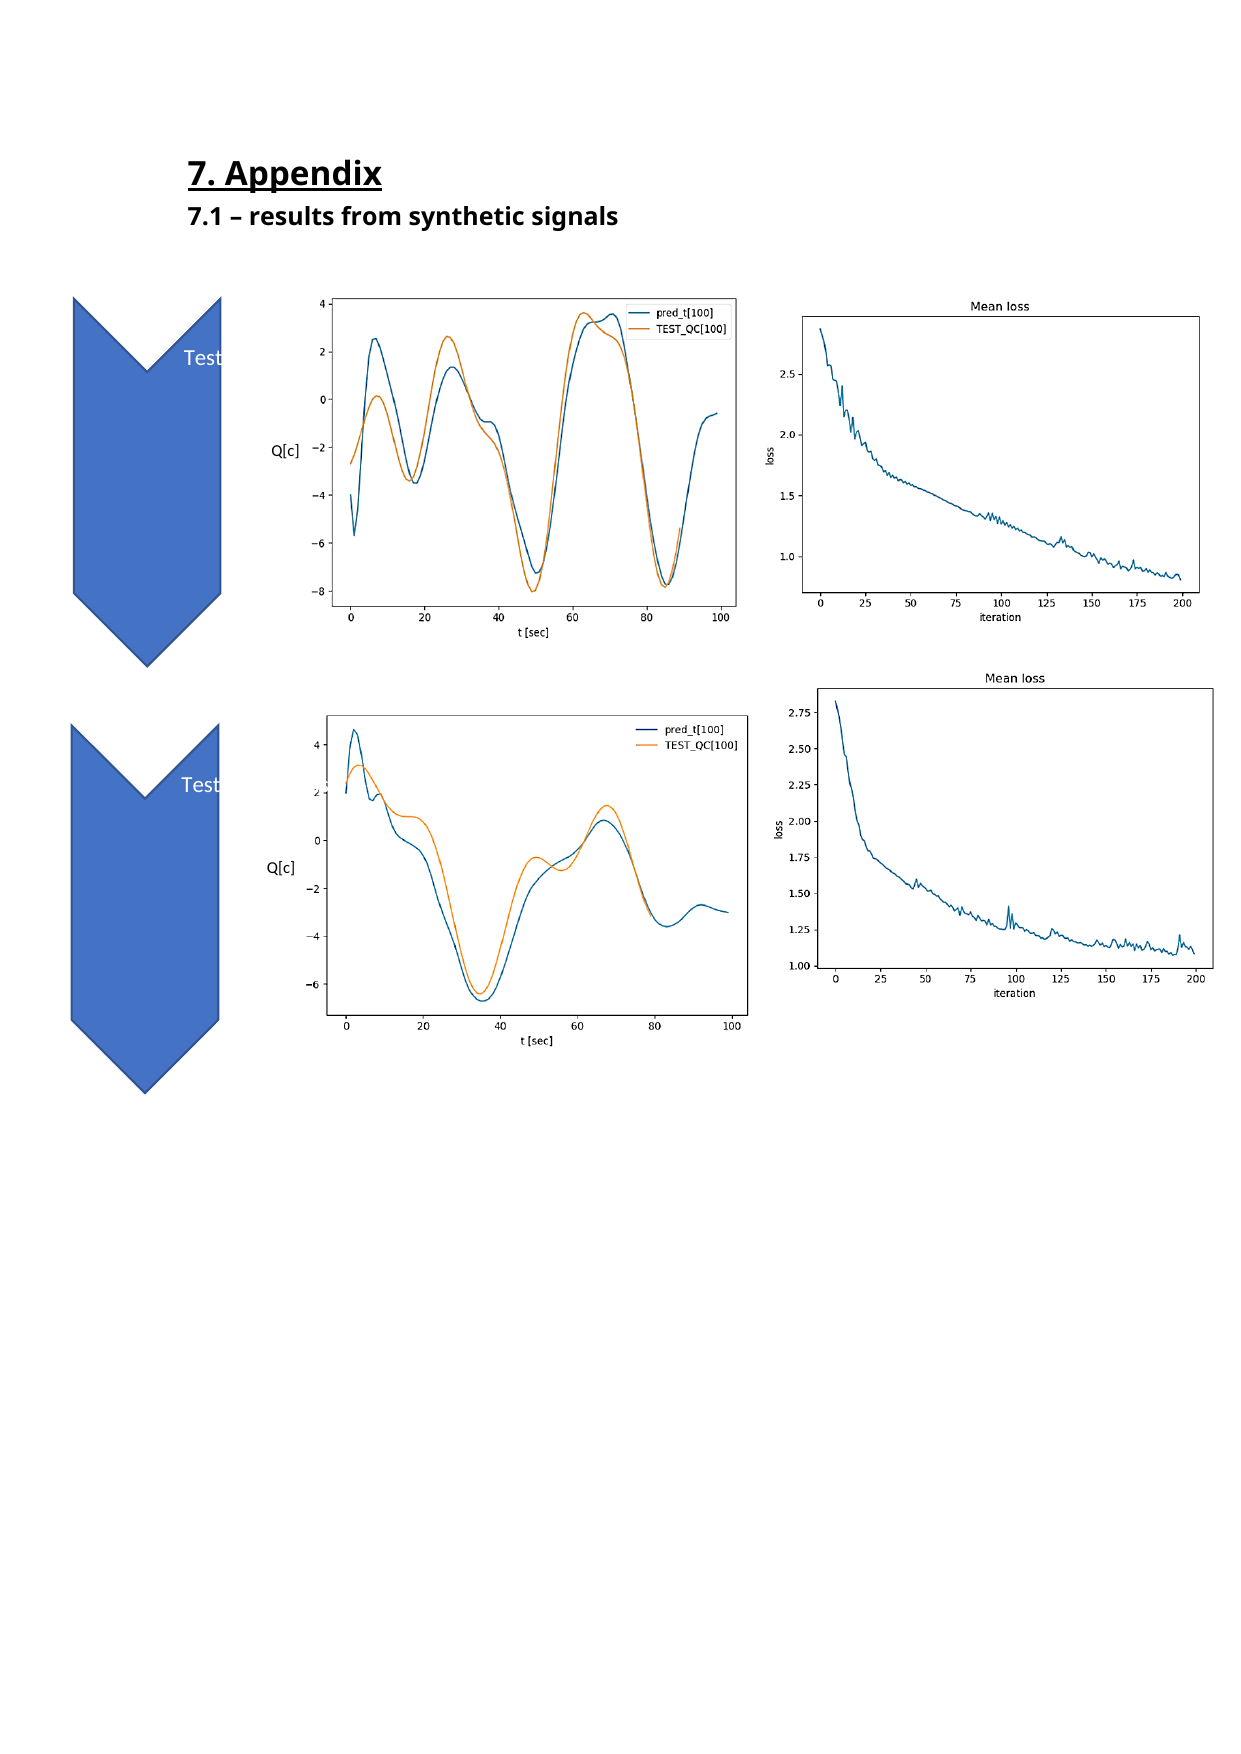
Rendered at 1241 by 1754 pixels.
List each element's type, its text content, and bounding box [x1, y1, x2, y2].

list 7. Appendix [187, 150, 1053, 195]
picture [767, 668, 1224, 1006]
picture [305, 288, 747, 647]
list 7.1 – results from synthetic signals [187, 199, 1053, 233]
picture [298, 707, 755, 1051]
picture [757, 291, 1209, 630]
